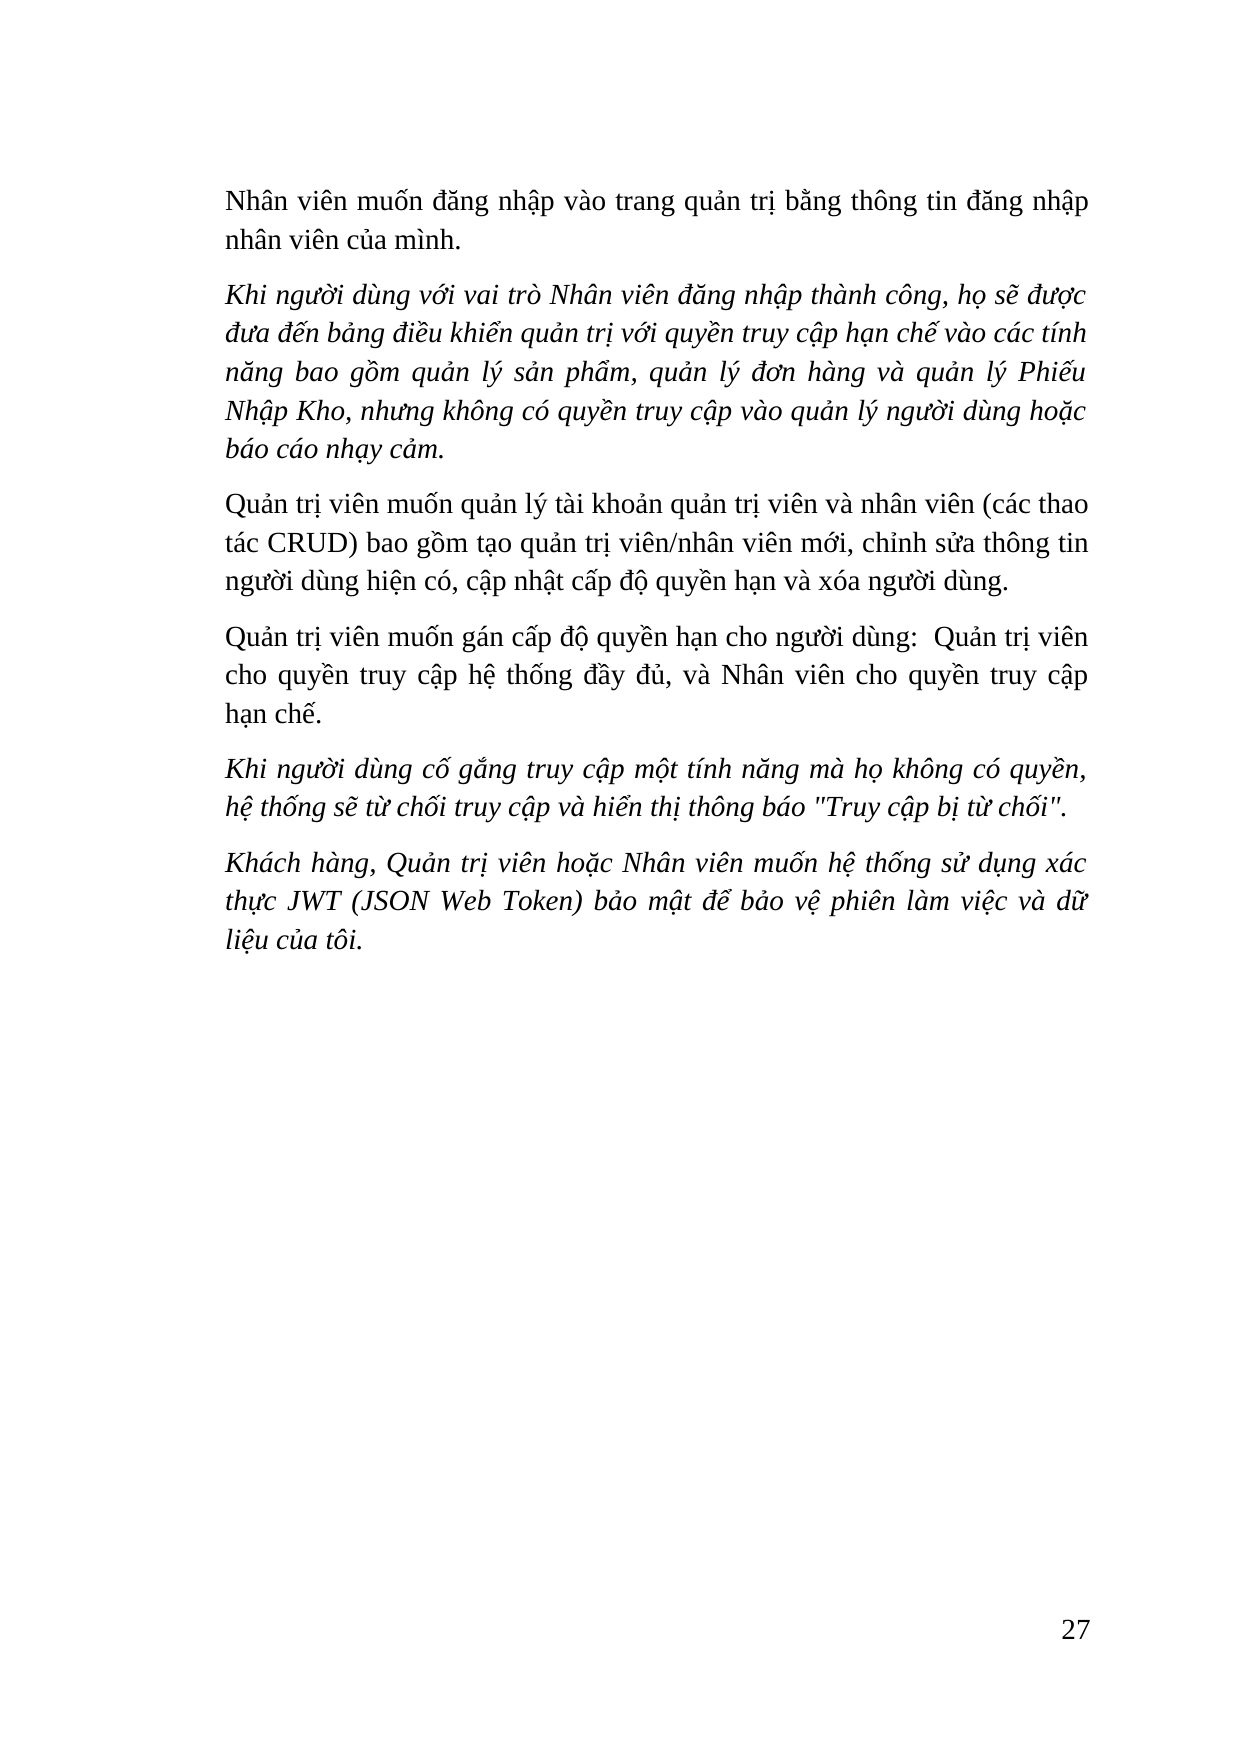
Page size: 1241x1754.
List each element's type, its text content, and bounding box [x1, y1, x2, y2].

text Khách hàng, Quản trị viên hoặc Nhân viên muốn hệ thống sử dụng xác thực JWT (JSON Web Token) bảo mật để bảo vệ phiên làm việc và dữ liệu của tôi. [225, 845, 1090, 955]
text Quản trị viên muốn gán cấp độ quyền hạn cho người dùng: Quản trị viên cho quyền truy cập hệ thống đầy đủ, và Nhân viên cho quyền truy cập hạn chế. [225, 619, 1090, 729]
text Nhân viên muốn đăng nhập vào trang quản trị bằng thông tin đăng nhập nhân viên của mình. [225, 183, 1090, 255]
text Khi người dùng với vai trò Nhân viên đăng nhập thành công, họ sẽ được đưa đến bảng điều khiển quản trị với quyền truy cập hạn chế vào các tính năng bao gồm quản lý sản phẩm, quản lý đơn hàng và quản lý Phiếu Nhập Kho, nhưng không có quyền truy cập vào quản lý người dùng hoặc báo cáo nhạy cảm. [225, 277, 1090, 465]
text Khi người dùng cố gắng truy cập một tính năng mà họ không có quyền, hệ thống sẽ từ chối truy cập và hiển thị thông báo "Truy cập bị từ chối". [225, 751, 1090, 823]
text Quản trị viên muốn quản lý tài khoản quản trị viên và nhân viên (các thao tác CRUD) bao gồm tạo quản trị viên/nhân viên mới, chỉnh sửa thông tin người dùng hiện có, cập nhật cấp độ quyền hạn và xóa người dùng. [225, 486, 1090, 597]
